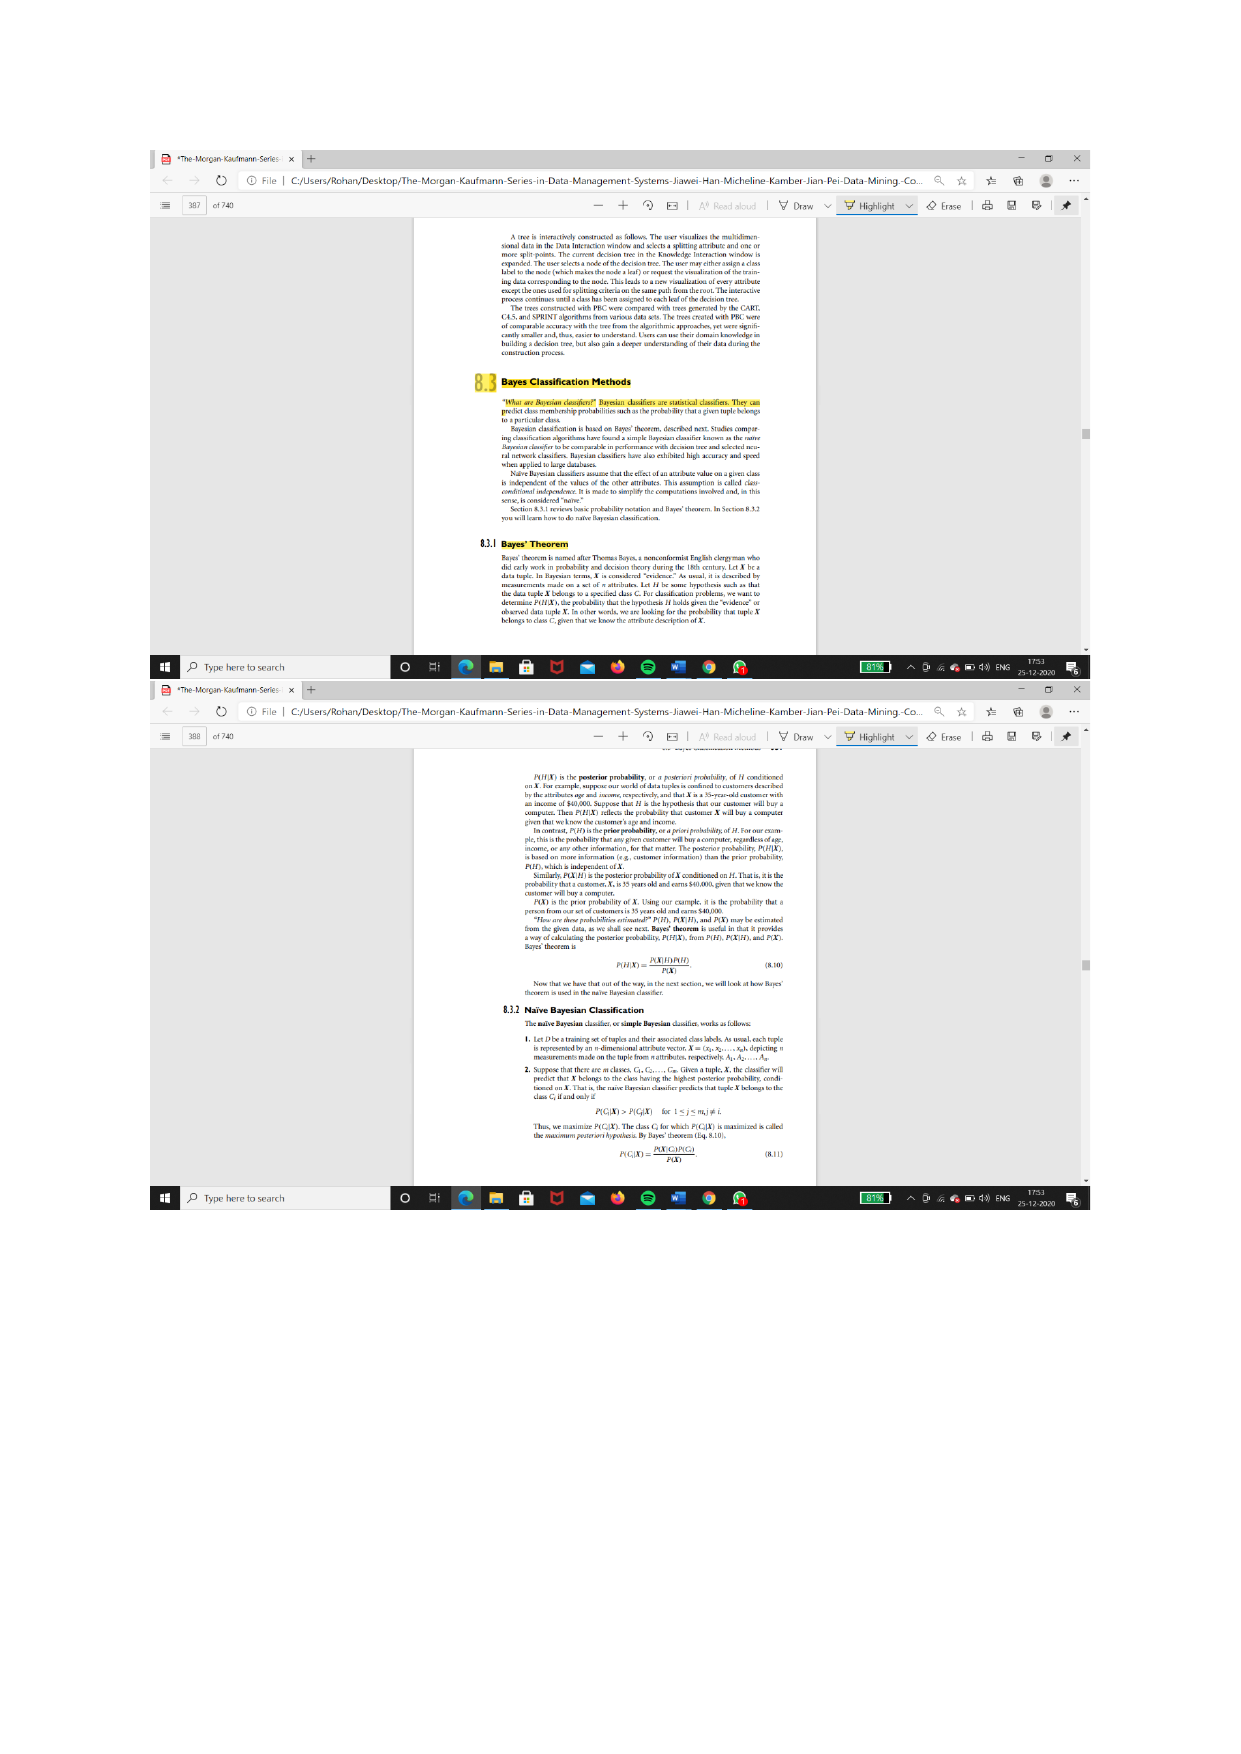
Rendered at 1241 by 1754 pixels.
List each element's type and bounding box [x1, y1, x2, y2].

picture [150, 681, 1091, 1210]
picture [150, 150, 1091, 679]
